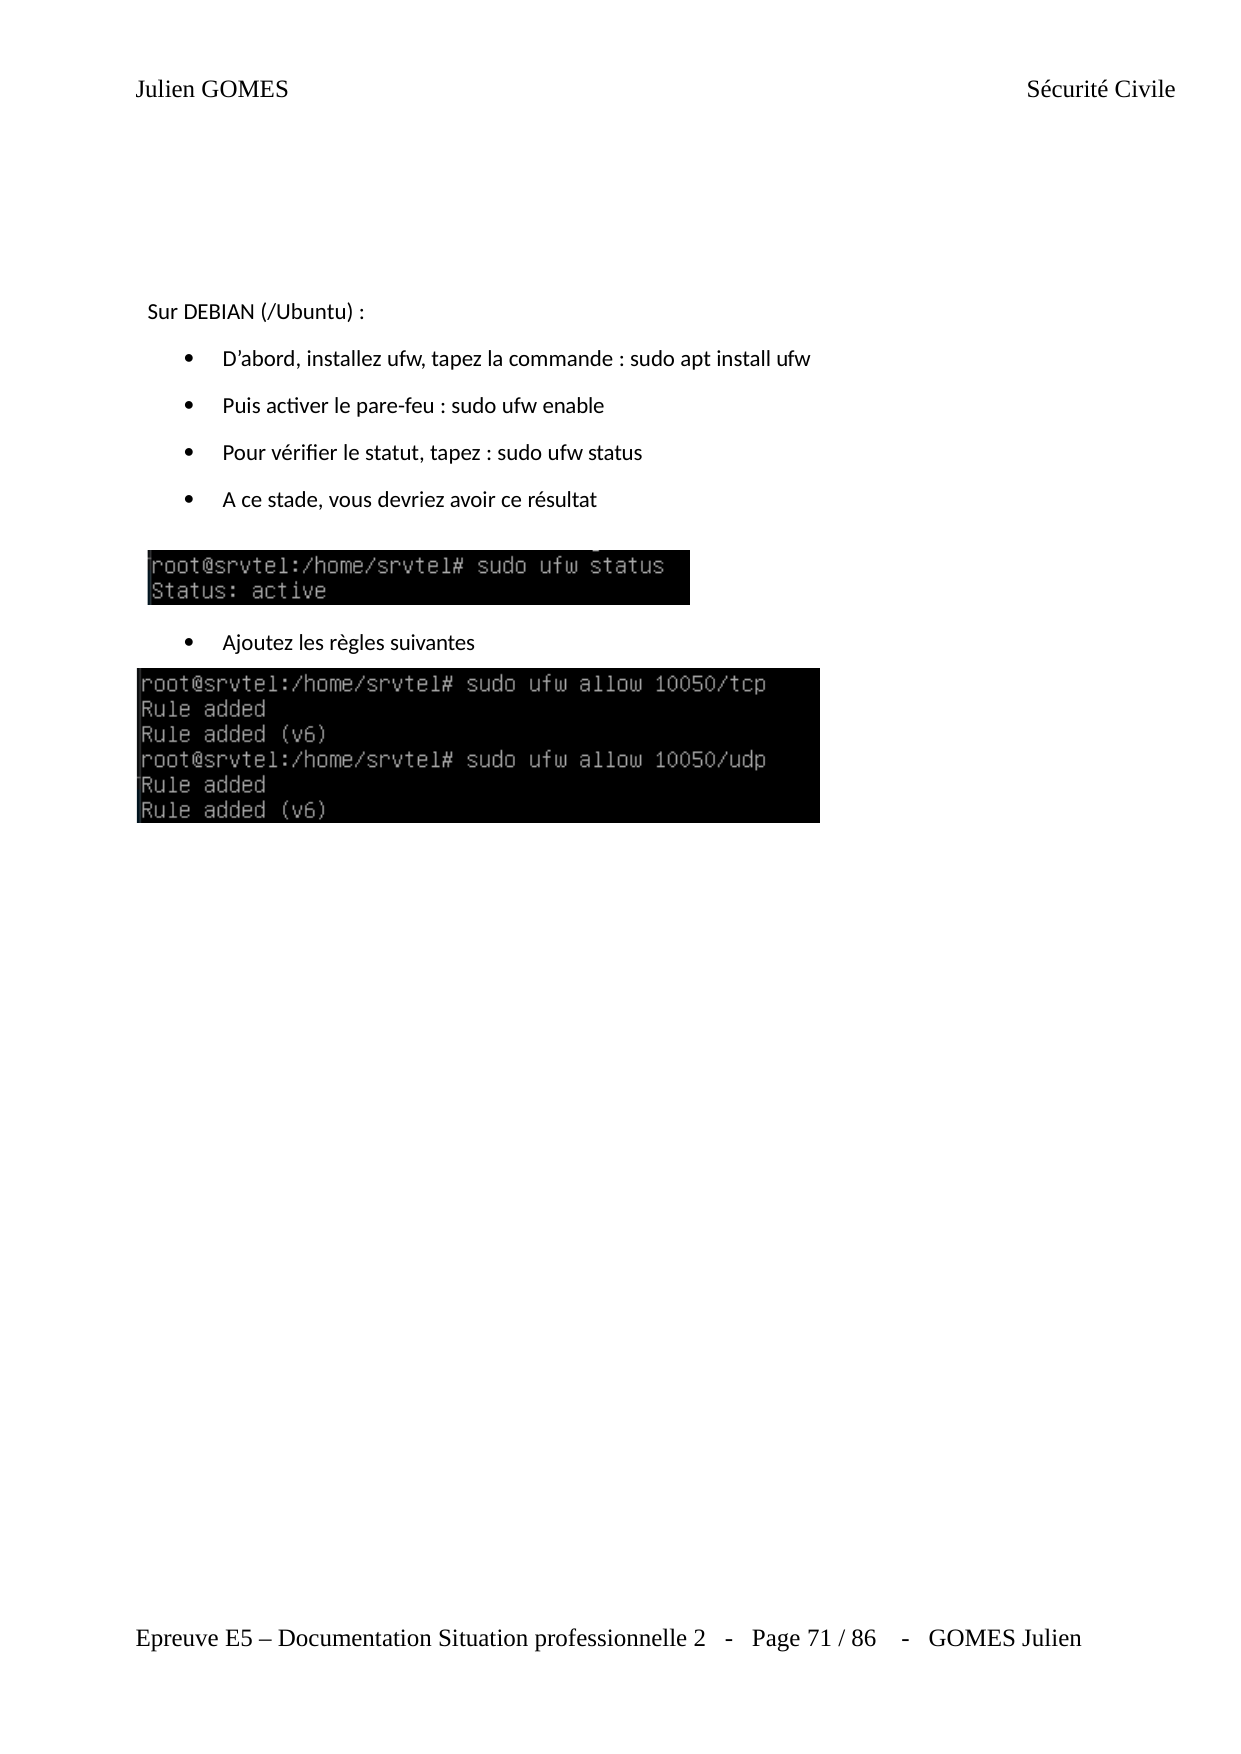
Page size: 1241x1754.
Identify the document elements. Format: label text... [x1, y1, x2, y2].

list Pour vérifier le statut, tapez : sudo ufw status [185, 438, 1194, 466]
text Sur DEBIAN (/Ubuntu) : [147, 297, 1194, 325]
list D’abord, installez ufw, tapez la commande : sudo apt install ufw [185, 344, 1194, 372]
list Puis activer le pare-feu : sudo ufw enable [185, 391, 1194, 419]
picture [147, 550, 690, 605]
picture [135, 668, 820, 823]
list Ajoutez les règles suivantes [185, 567, 1194, 656]
list A ce stade, vous devriez avoir ce résultat [185, 485, 1194, 513]
